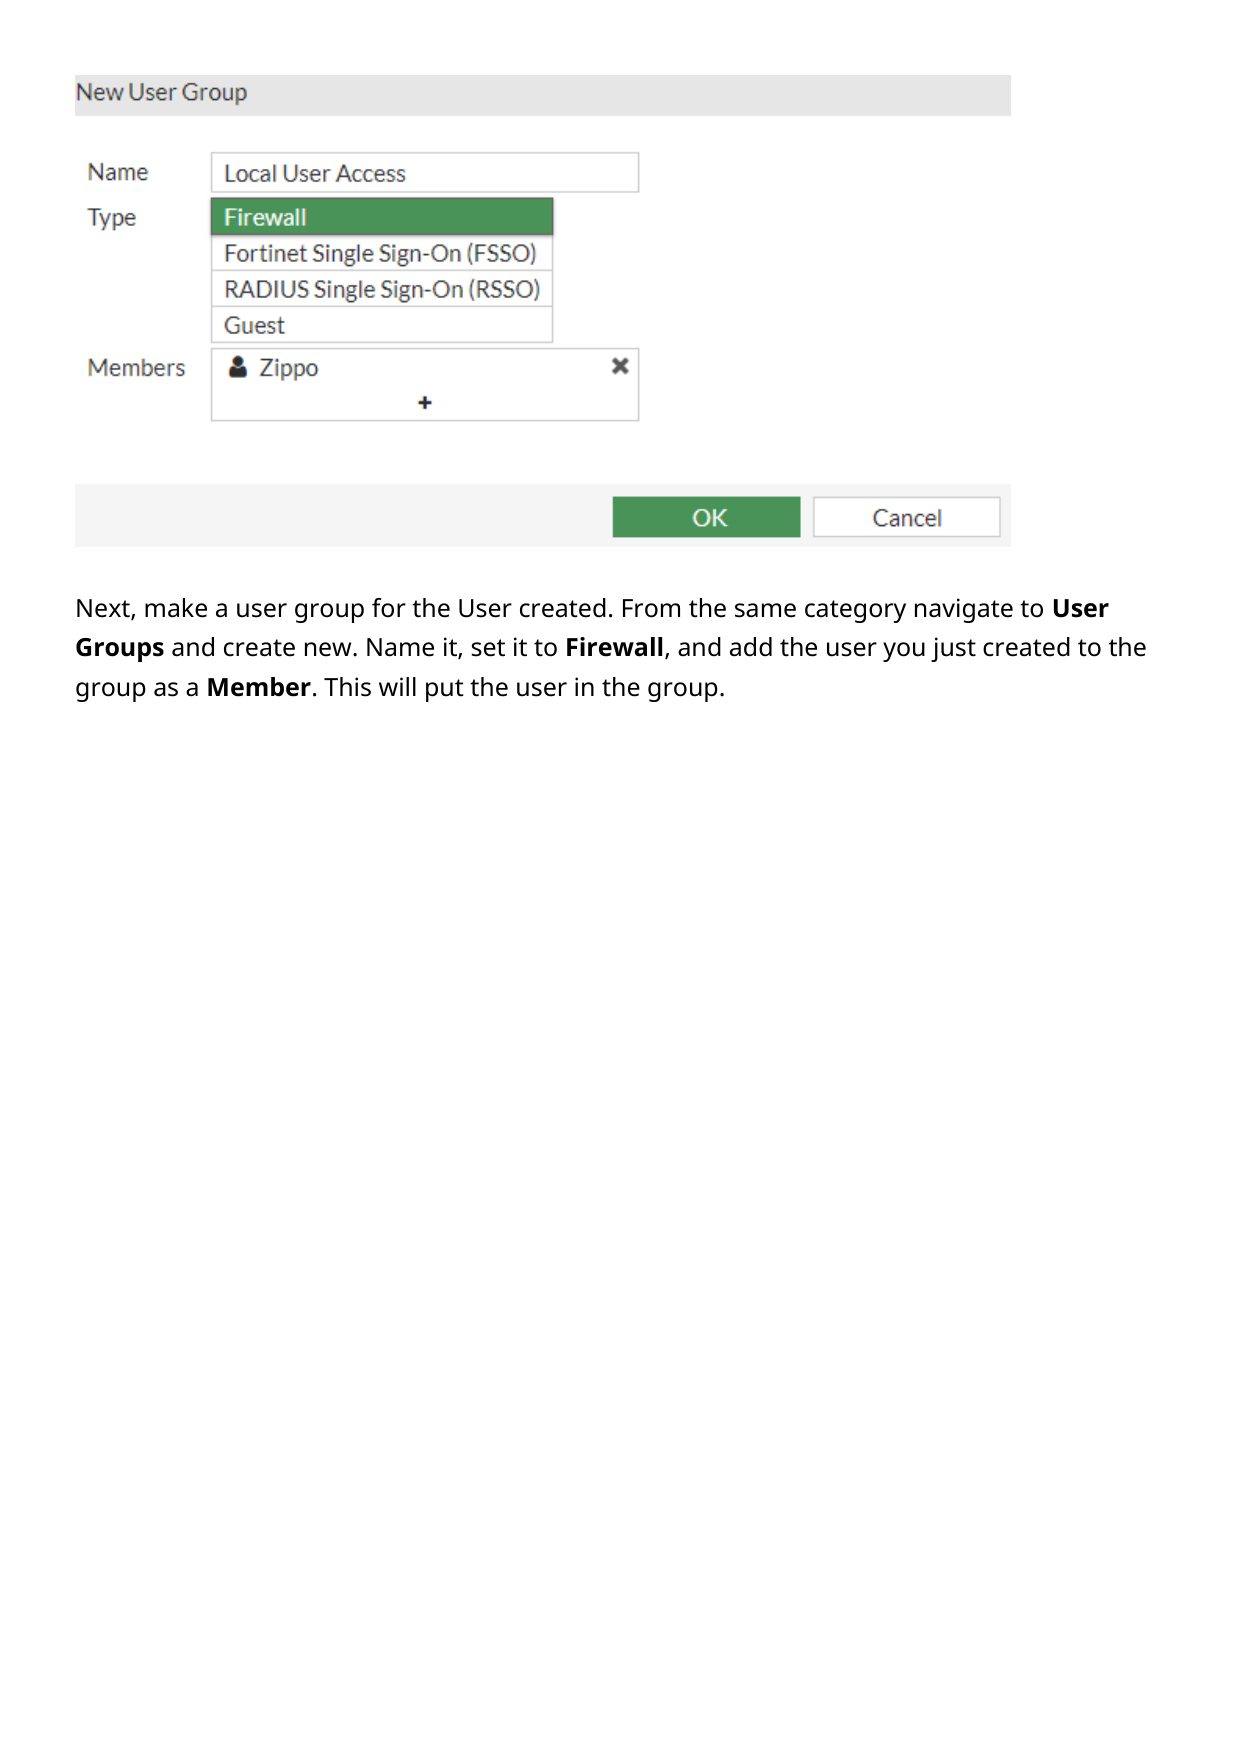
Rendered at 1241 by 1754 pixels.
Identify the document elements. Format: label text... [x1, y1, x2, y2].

picture [75, 75, 1012, 547]
text Next, make a user group for the User created. From the same category navigate to User Groups and create new. Name it, set it to Firewall, and add the user you just created to the group as a Member. This will put the user in the group. [75, 591, 1165, 703]
